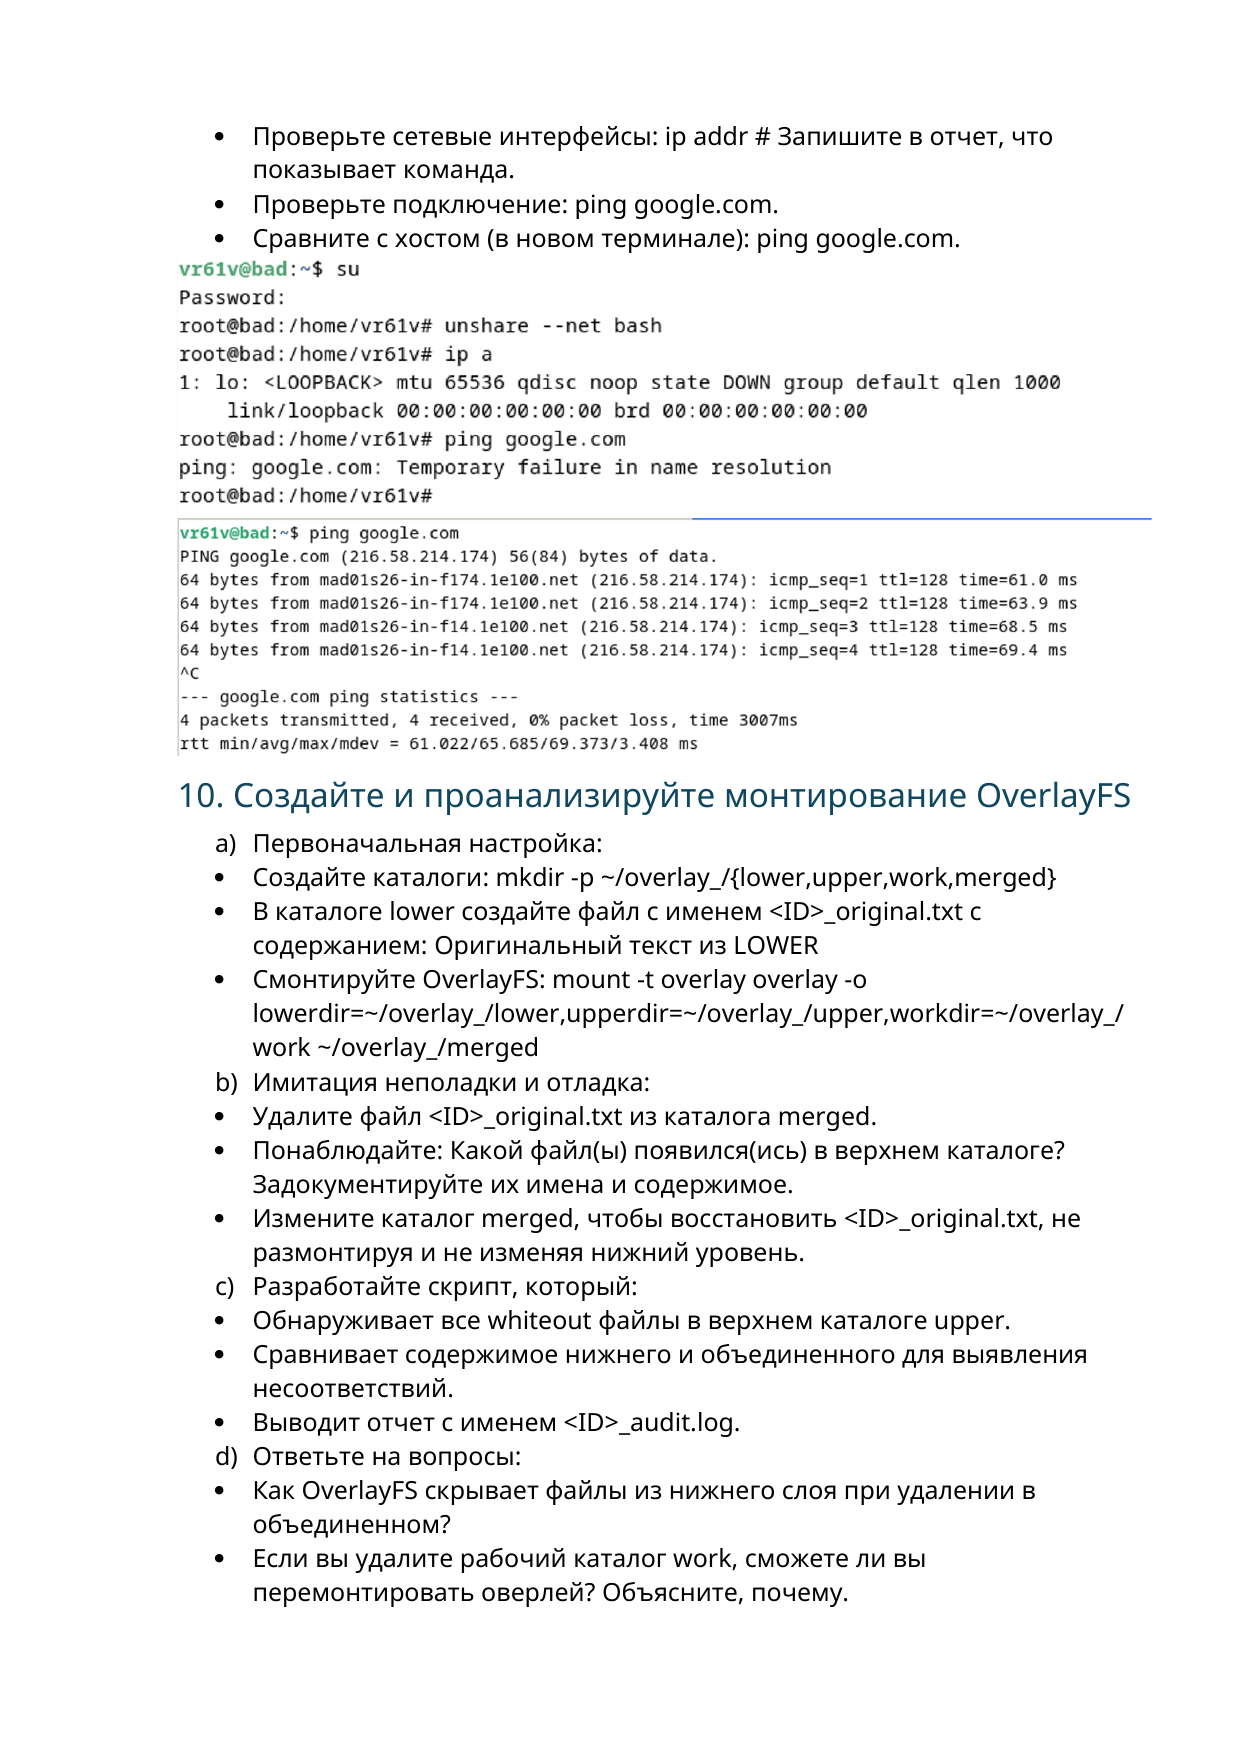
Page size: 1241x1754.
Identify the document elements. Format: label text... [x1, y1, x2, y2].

list Проверьте подключение: ping google.com. [215, 186, 1152, 220]
list Создайте каталоги: mkdir -p ~/overlay_/{lower,upper,work,merged} [215, 860, 1152, 894]
list Понаблюдайте: Какой файл(ы) появился(ись) в верхнем каталоге? Задокументируйте их имена и содержимое. [215, 1132, 1152, 1200]
picture [177, 254, 1152, 756]
list Удалите файл <ID>_original.txt из каталога merged. [215, 1098, 1152, 1132]
list Первоначальная настройка: [215, 826, 1152, 860]
list Разработайте скрипт, который: [215, 1268, 1152, 1303]
list Ответьте на вопросы: [215, 1439, 1152, 1473]
list Сравнивает содержимое нижнего и объединенного для выявления несоответствий. [215, 1337, 1152, 1405]
list Имитация неполадки и отладка: [215, 1064, 1152, 1098]
subtitle 10. Создайте и проанализируйте монтирование OverlayFS [177, 772, 1152, 817]
list Как OverlayFS скрывает файлы из нижнего слоя при удалении в объединенном? [215, 1473, 1152, 1541]
list Обнаруживает все whiteout файлы в верхнем каталоге upper. [215, 1303, 1152, 1337]
list Если вы удалите рабочий каталог work, сможете ли вы перемонтировать оверлей? Объясните, почему. [215, 1541, 1152, 1609]
list В каталоге lower создайте файл с именем <ID>_original.txt с содержанием: Оригинальный текст из LOWER [215, 894, 1152, 962]
list Проверьте сетевые интерфейсы: ip addr # Запишите в отчет, что показывает команда. [215, 118, 1152, 186]
list Измените каталог merged, чтобы восстановить <ID>_original.txt, не размонтируя и не изменяя нижний уровень. [215, 1200, 1152, 1268]
list Сравните с хостом (в новом терминале): ping google.com. [215, 220, 1152, 254]
list Выводит отчет с именем <ID>_audit.log. [215, 1405, 1152, 1439]
list Смонтируйте OverlayFS: mount -t overlay overlay -o lowerdir=~/overlay_/lower,upperdir=~/overlay_/upper,workdir=~/overlay_/work ~/overlay_/merged [215, 962, 1152, 1064]
